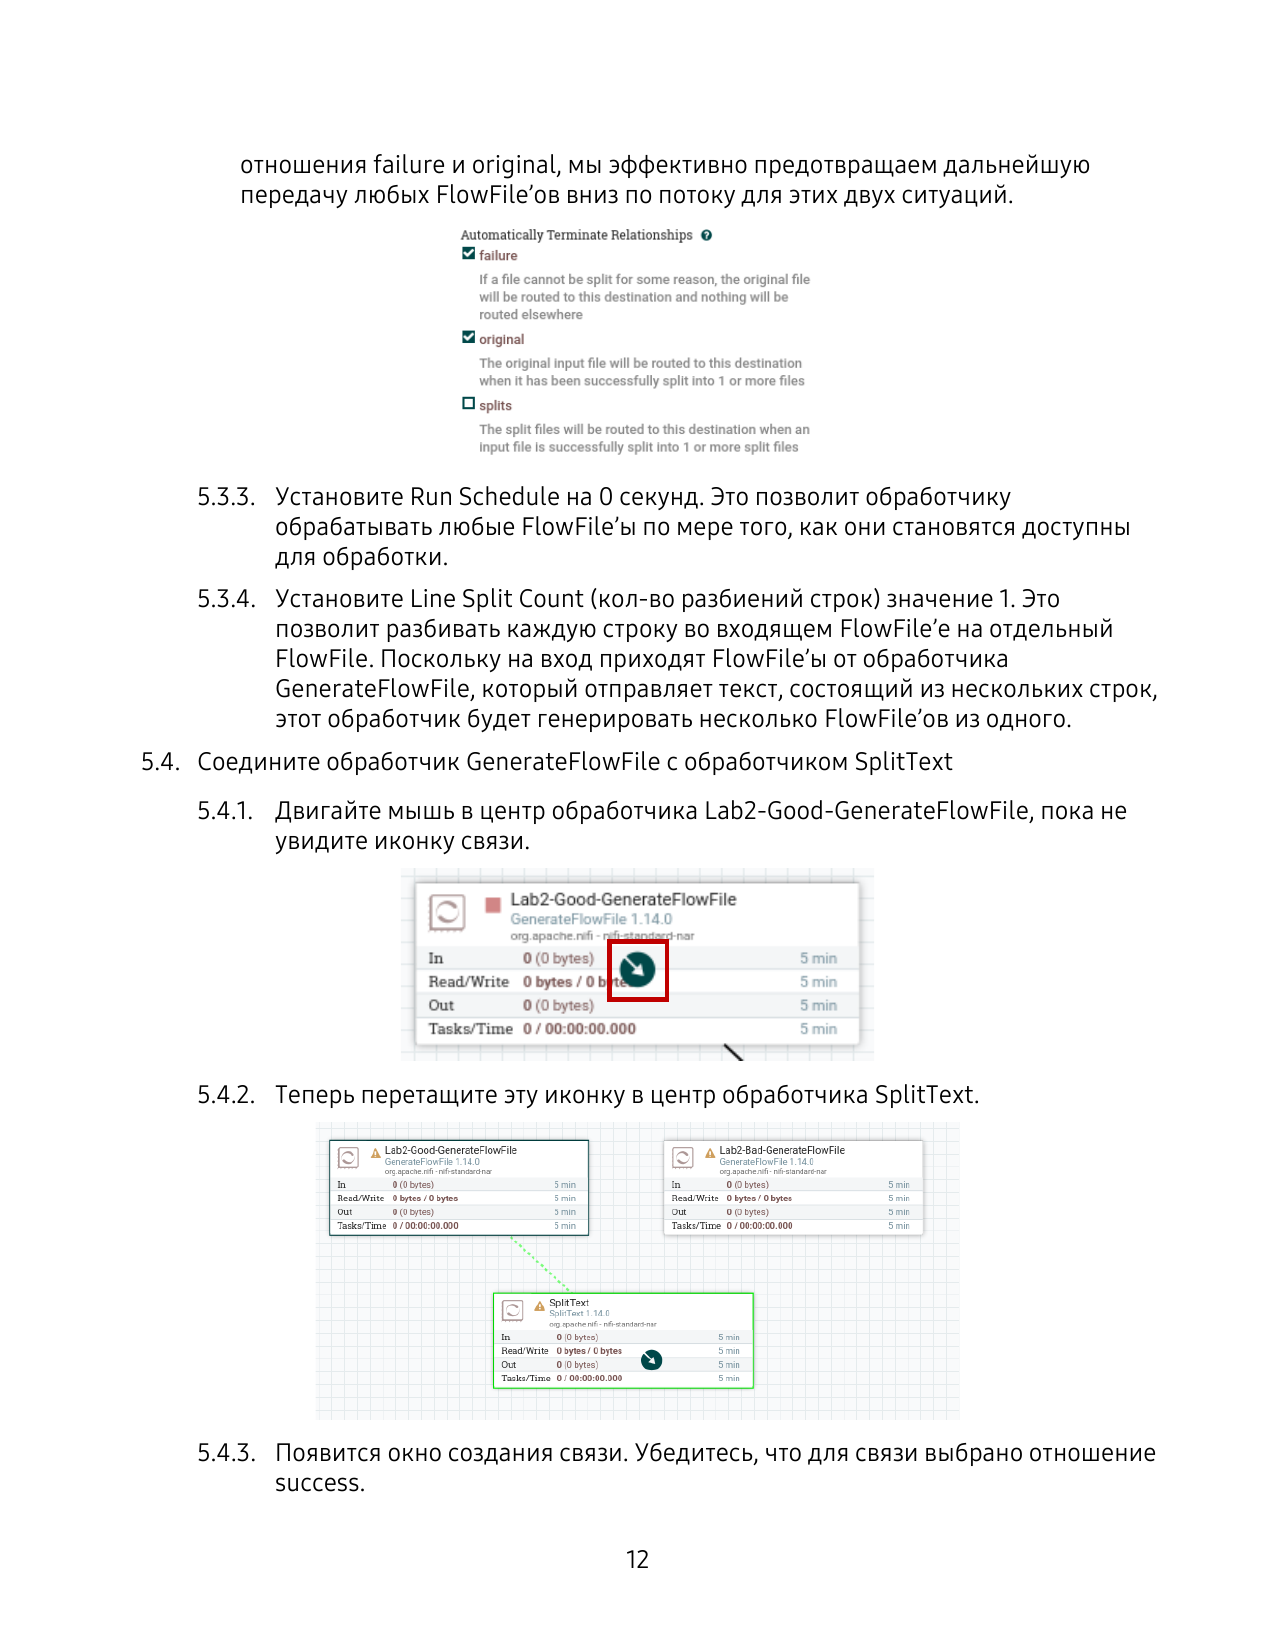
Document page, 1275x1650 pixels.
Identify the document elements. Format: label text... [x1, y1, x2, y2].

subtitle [187, 150, 1162, 210]
picture [449, 222, 826, 463]
list Соедините обработчик GenerateFlowFile с обработчиком SplitText [141, 747, 1162, 777]
picture [315, 1122, 960, 1420]
list Теперь перетащите эту иконку в центр обработчика SplitText. [197, 1080, 1162, 1110]
picture [400, 868, 875, 1061]
list Установите Run Schedule на 0 секунд. Это позволит обработчику обрабатывать любые FlowFile’ы по мере того, как они становятся доступны для обработки. [197, 482, 1162, 572]
list Установите Line Split Count (кол-во разбиений строк) значение 1. Это позволит разбивать каждую строку во входящем FlowFile’е на отдельный FlowFile. Поскольку на вход приходят FlowFile’ы от обработчика GenerateFlowFile, который отправляет текст, состоящий из нескольких строк, этот обработчик будет генерировать несколько FlowFile’ов из одного. [197, 584, 1162, 734]
list Появится окно создания связи. Убедитесь, что для связи выбрано отношение success. [197, 1439, 1162, 1499]
list Двигайте мышь в центр обработчика Lab2-Good-GenerateFlowFile, пока не увидите иконку связи. [197, 796, 1162, 856]
